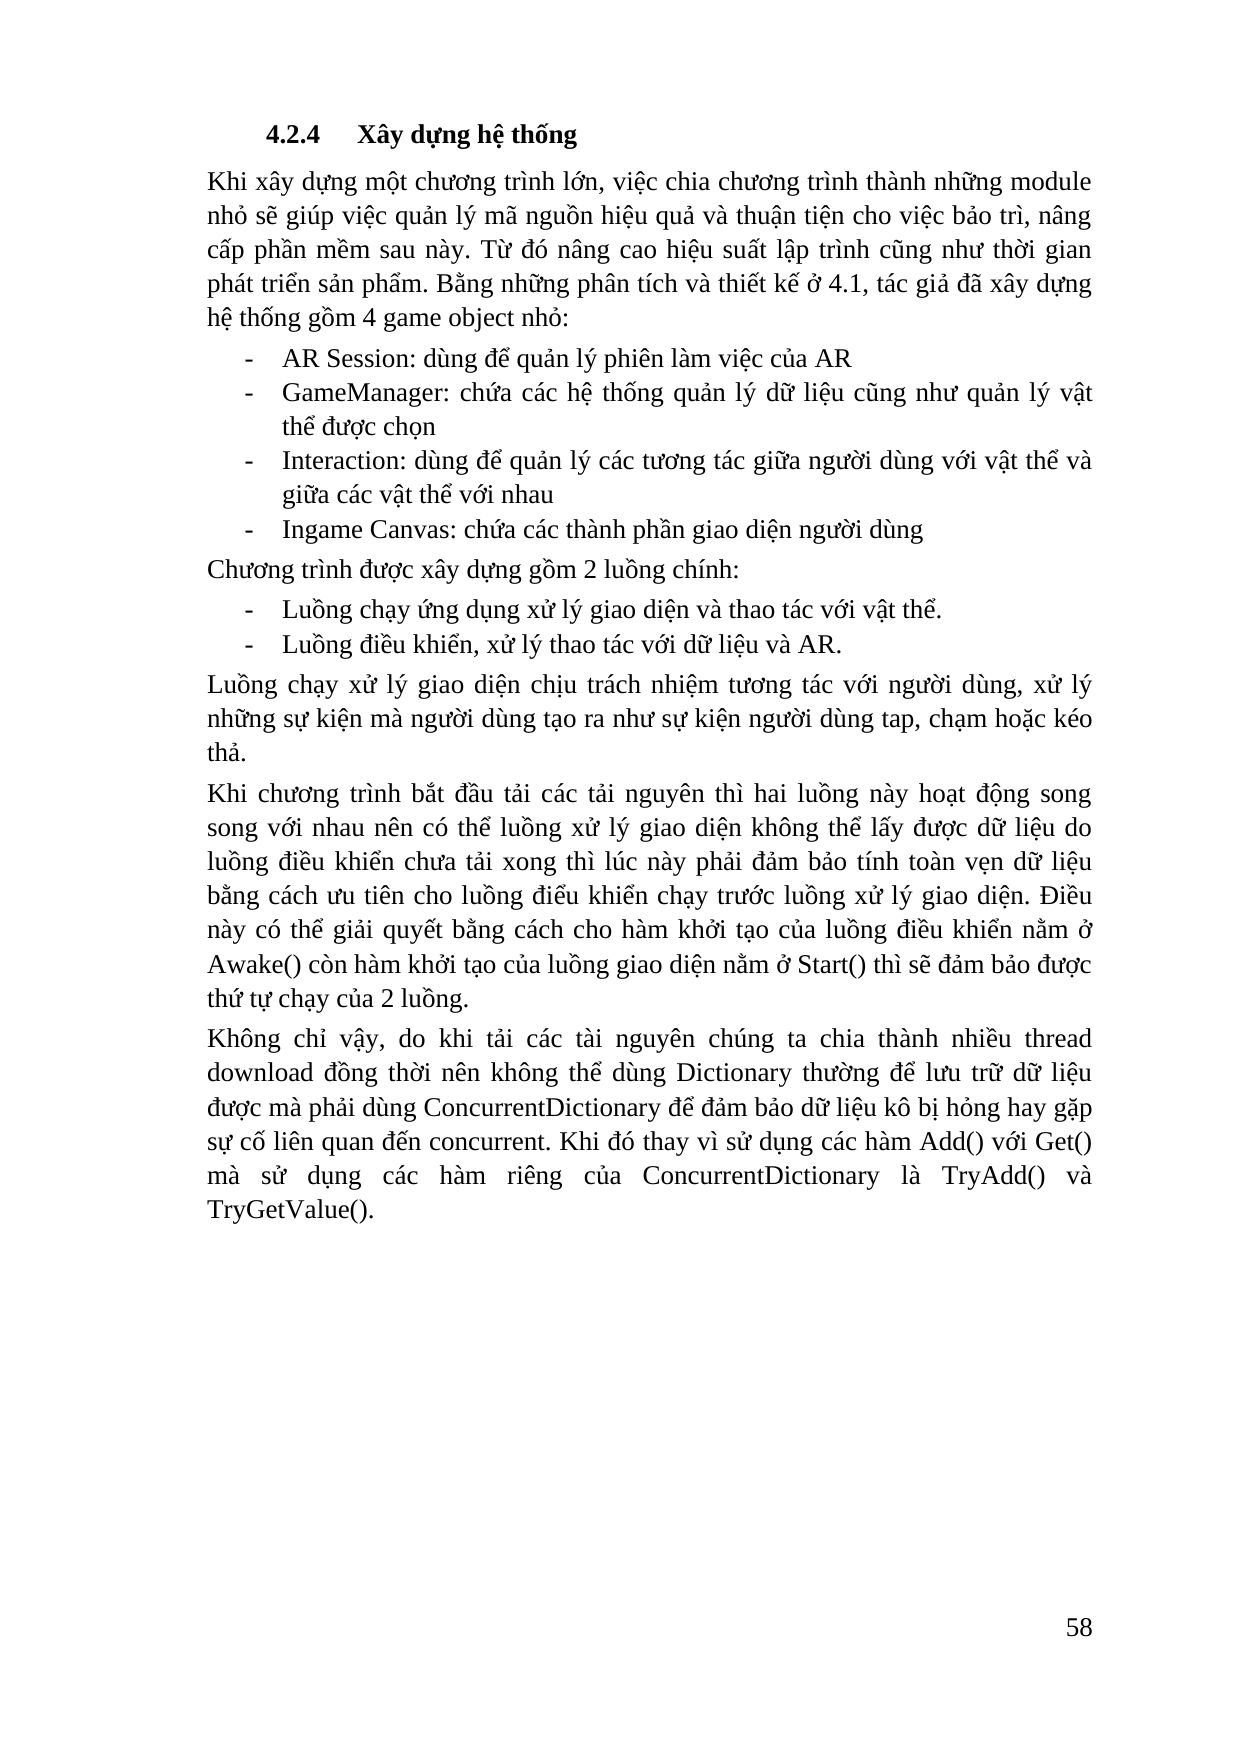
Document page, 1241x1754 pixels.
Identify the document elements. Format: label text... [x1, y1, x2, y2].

list Luồng điều khiển, xử lý thao tác với dữ liệu và AR. [244, 628, 1092, 659]
text Chương trình được xây dựng gồm 2 luồng chính: [207, 553, 1092, 584]
text Không chỉ vậy, do khi tải các tài nguyên chúng ta chia thành nhiều thread download đồng thời nên không thể dùng Dictionary thường để lưu trữ dữ liệu được mà phải dùng ConcurrentDictionary để đảm bảo dữ liệu kô bị hỏng hay gặp sự cố liên quan đến concurrent. Khi đó thay vì sử dụng các hàm Add() với Get() mà sử dụng các hàm riêng của ConcurrentDictionary là TryAdd() và TryGetValue(). [207, 1022, 1092, 1224]
list Ingame Canvas: chứa các thành phần giao diện người dùng [244, 513, 1092, 544]
list Interaction: dùng để quản lý các tương tác giữa người dùng với vật thể và giữa các vật thể với nhau [244, 444, 1092, 510]
list AR Session: dùng để quản lý phiên làm việc của AR [244, 342, 1092, 373]
list GameManager: chứa các hệ thống quản lý dữ liệu cũng như quản lý vật thể được chọn [244, 376, 1092, 441]
list Luồng chạy ứng dụng xử lý giao diện và thao tác với vật thể. [244, 593, 1092, 625]
subtitle Xây dựng hệ thống [266, 118, 1092, 149]
text Luồng chạy xử lý giao diện chịu trách nhiệm tương tác với người dùng, xử lý những sự kiện mà người dùng tạo ra như sự kiện người dùng tap, chạm hoặc kéo thả. [207, 668, 1092, 768]
text Khi xây dựng một chương trình lớn, việc chia chương trình thành những module nhỏ sẽ giúp việc quản lý mã nguồn hiệu quả và thuận tiện cho việc bảo trì, nâng cấp phần mềm sau này. Từ đó nâng cao hiệu suất lập trình cũng như thời gian phát triển sản phẩm. Bằng những phân tích và thiết kế ở 4.1, tác giả đã xây dựng hệ thống gồm 4 game object nhỏ: [207, 165, 1092, 333]
text Khi chương trình bắt đầu tải các tải nguyên thì hai luồng này hoạt động song song với nhau nên có thể luồng xử lý giao diện không thể lấy được dữ liệu do luồng điều khiển chưa tải xong thì lúc này phải đảm bảo tính toàn vẹn dữ liệu bằng cách ưu tiên cho luồng điểu khiển chạy trước luồng xử lý giao diện. Điều này có thể giải quyết bằng cách cho hàm khởi tạo của luồng điều khiển nằm ở Awake() còn hàm khởi tạo của luồng giao diện nằm ở Start() thì sẽ đảm bảo được thứ tự chạy của 2 luồng. [207, 777, 1092, 1013]
